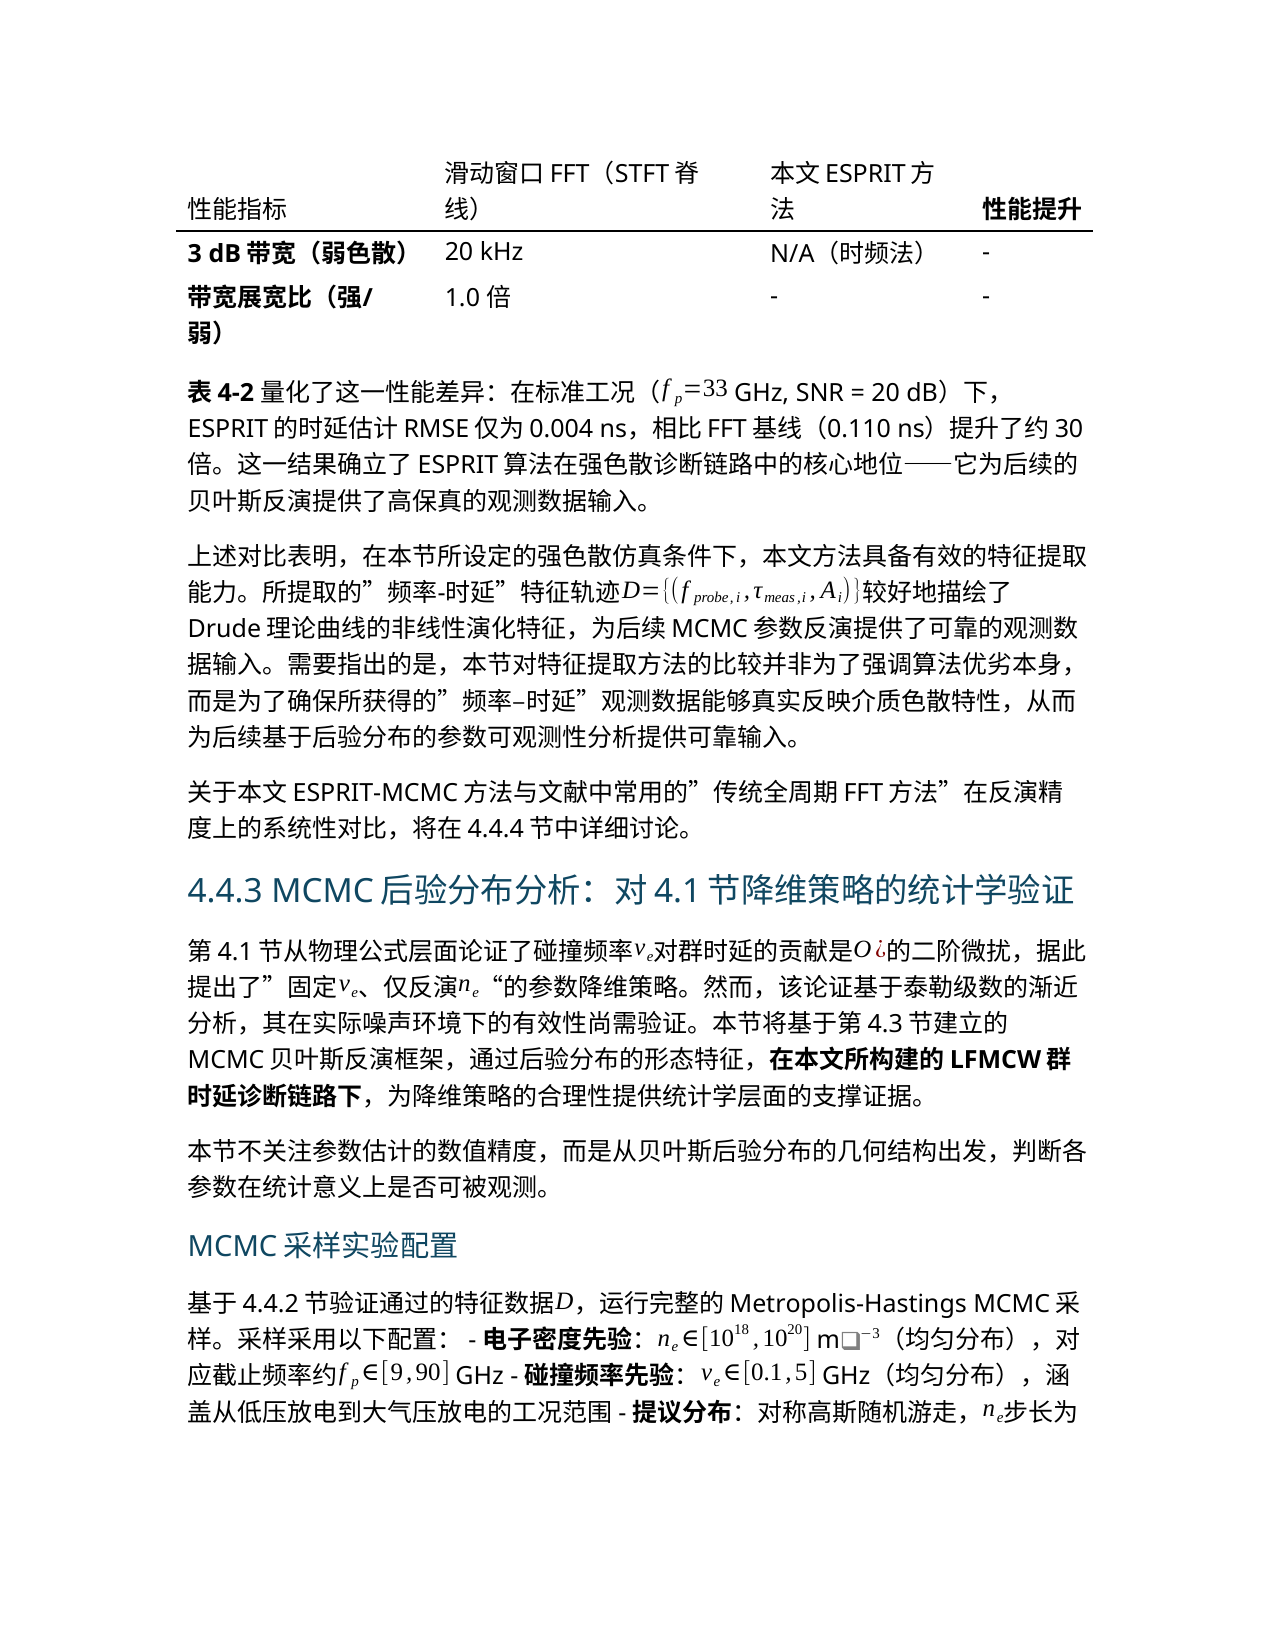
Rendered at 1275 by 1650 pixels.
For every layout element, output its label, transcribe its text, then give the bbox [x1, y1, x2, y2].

text 本节不关注参数估计的数值精度，而是从贝叶斯后验分布的几何结构出发，判断各参数在统计意义上是否可被观测。 [187, 1131, 1087, 1203]
table_cell 1.0 倍 [433, 274, 759, 354]
text 上述对比表明，在本节所设定的强色散仿真条件下，本文方法具备有效的特征提取能力。所提取的”频率-时延”特征轨迹较好地描绘了Drude理论曲线的非线性演化特征，为后续MCMC参数反演提供了可靠的观测数据输入。需要指出的是，本节对特征提取方法的比较并非为了强调算法优劣本身，而是为了确保所获得的”频率–时延”观测数据能够真实反映介质色散特性，从而为后续基于后验分布的参数可观测性分析提供可靠输入。 [187, 536, 1087, 754]
text 表4-2 量化了这一性能差异：在标准工况（ GHz, SNR = 20 dB）下，ESPRIT的时延估计RMSE仅为0.004 ns，相比FFT基线（0.110 ns）提升了约30倍。这一结果确立了ESPRIT算法在强色散诊断链路中的核心地位——它为后续的贝叶斯反演提供了高保真的观测数据输入。 [187, 372, 1087, 517]
subtitle 4.4.3 MCMC后验分布分析：对4.1节降维策略的统计学验证 [187, 864, 1087, 912]
table_cell N/A（时频法） [759, 232, 971, 274]
table_cell - [759, 274, 971, 354]
table_cell - [971, 274, 1093, 354]
table_cell 3 dB带宽（弱色散） [176, 232, 433, 274]
text 关于本文ESPRIT-MCMC方法与文献中常用的”传统全周期FFT方法”在反演精度上的系统性对比，将在4.4.4节中详细讨论。 [187, 772, 1087, 845]
table_header 性能指标 [176, 150, 433, 230]
table_cell 带宽展宽比（强/弱） [176, 274, 433, 354]
table_cell 20 kHz [433, 232, 759, 274]
table_header 滑动窗口FFT（STFT脊线） [433, 150, 759, 230]
table_cell - [971, 232, 1093, 274]
table_header 本文ESPRIT方法 [759, 150, 971, 230]
text 第4.1节从物理公式层面论证了碰撞频率对群时延的贡献是的二阶微扰，据此提出了”固定、仅反演“的参数降维策略。然而，该论证基于泰勒级数的渐近分析，其在实际噪声环境下的有效性尚需验证。本节将基于第4.3节建立的MCMC贝叶斯反演框架，通过后验分布的形态特征，在本文所构建的LFMCW群时延诊断链路下，为降维策略的合理性提供统计学层面的支撑证据。 [187, 931, 1087, 1112]
table_header 性能提升 [971, 150, 1093, 230]
subtitle MCMC采样实验配置 [187, 1222, 1087, 1264]
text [187, 1283, 1087, 1428]
